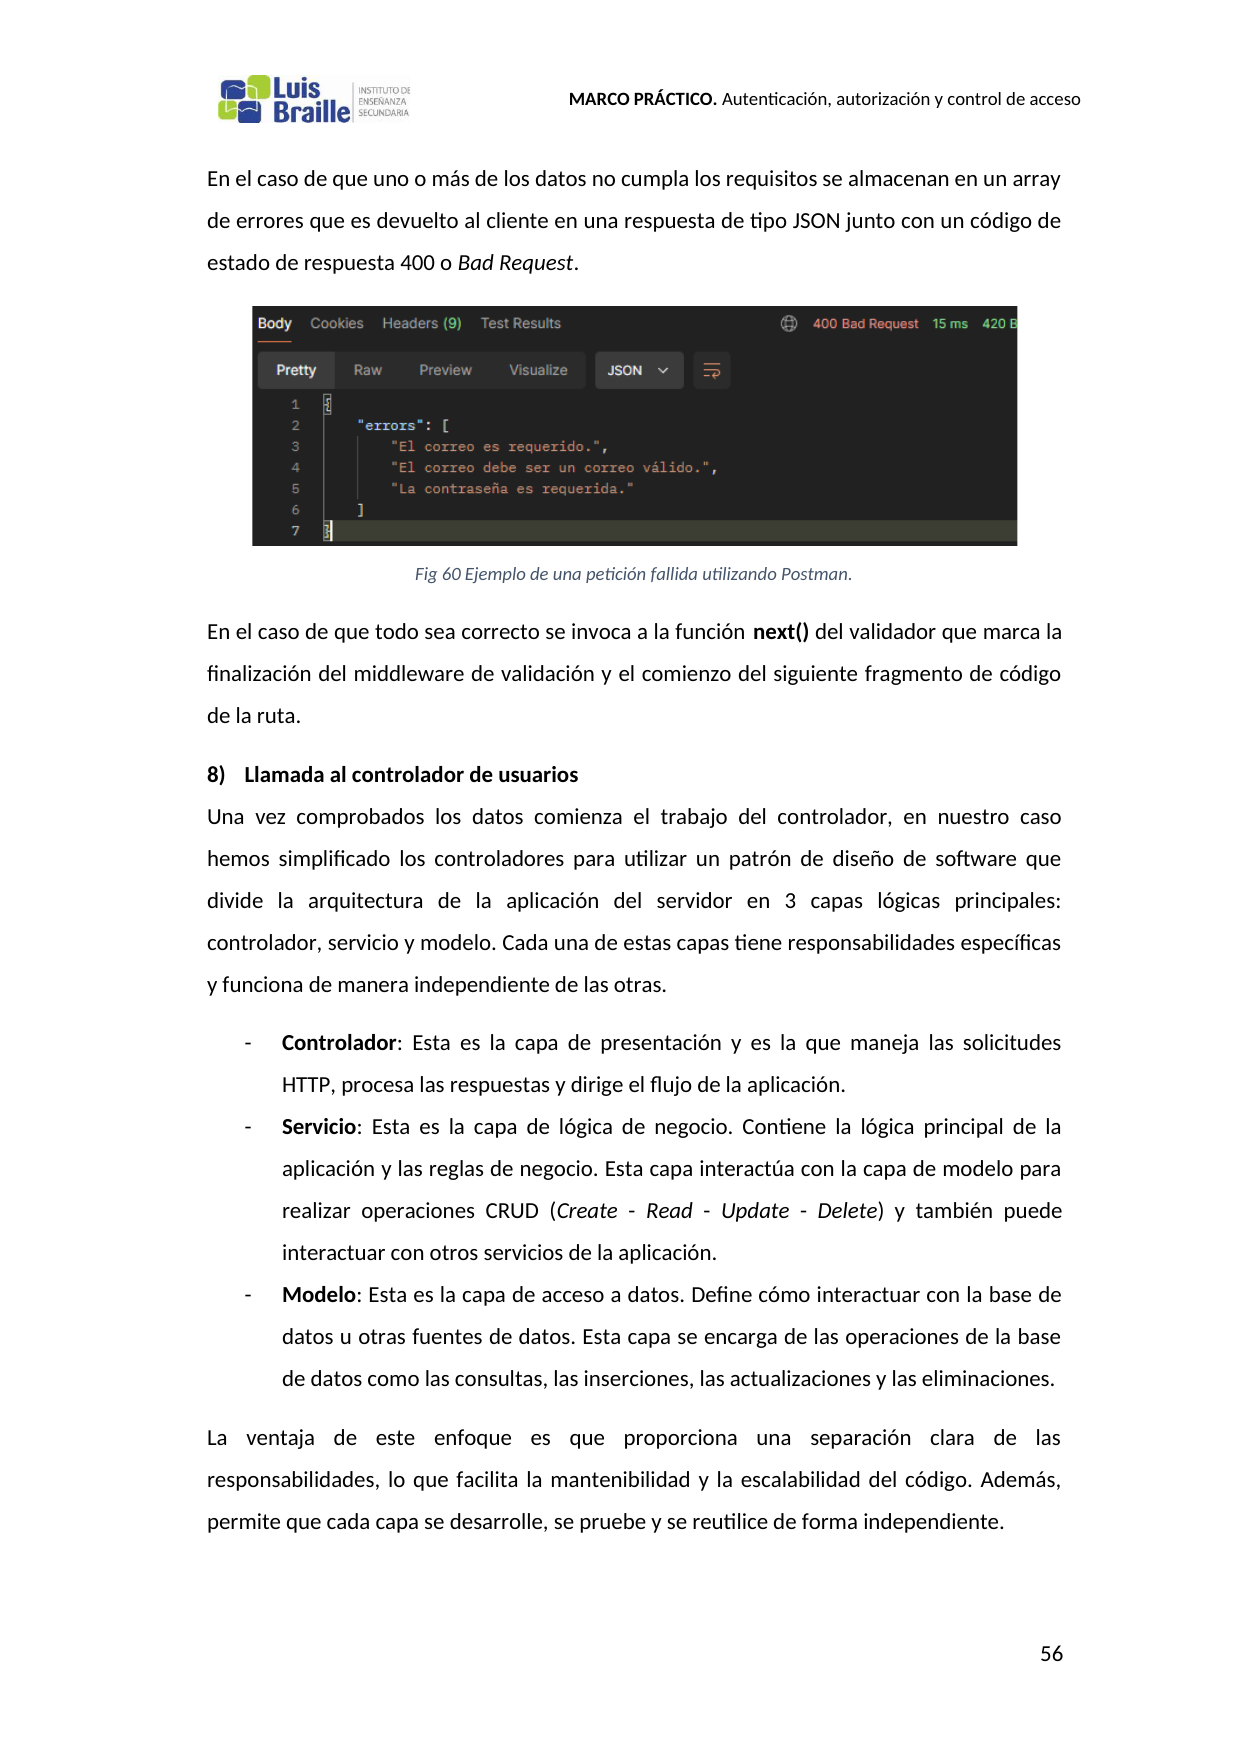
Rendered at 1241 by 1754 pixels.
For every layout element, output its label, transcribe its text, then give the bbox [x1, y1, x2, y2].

text Fig 60 Ejemplo de una petición fallida utilizando Postman. [207, 562, 1063, 585]
list Llamada al controlador de usuarios [207, 760, 1063, 788]
text La ventaja de este enfoque es que proporciona una separación clara de las responsabilidades, lo que facilita la mantenibilidad y la escalabilidad del código. Además, permite que cada capa se desarrolle, se pruebe y se reutilice de forma independiente. [207, 1423, 1063, 1535]
text Una vez comprobados los datos comienza el trabajo del controlador, en nuestro caso hemos simplificado los controladores para utilizar un patrón de diseño de software que divide la arquitectura de la aplicación del servidor en 3 capas lógicas principales: controlador, servicio y modelo. Cada una de estas capas tiene responsabilidades específicas y funciona de manera independiente de las otras. [207, 802, 1063, 998]
list Controlador: Esta es la capa de presentación y es la que maneja las solicitudes HTTP, procesa las respuestas y dirige el flujo de la aplicación. [244, 1028, 1063, 1098]
list Servicio: Esta es la capa de lógica de negocio. Contiene la lógica principal de la aplicación y las reglas de negocio. Esta capa interactúa con la capa de modelo para realizar operaciones CRUD (Create - Read - Update - Delete) y también puede interactuar con otros servicios de la aplicación. [244, 1112, 1063, 1266]
picture [252, 306, 1018, 546]
text En el caso de que uno o más de los datos no cumpla los requisitos se almacenan en un array de errores que es devuelto al cliente en una respuesta de tipo JSON junto con un código de estado de respuesta 400 o Bad Request. [207, 164, 1063, 276]
list Modelo: Esta es la capa de acceso a datos. Define cómo interactuar con la base de datos u otras fuentes de datos. Esta capa se encarga de las operaciones de la base de datos como las consultas, las inserciones, las actualizaciones y las eliminaciones. [244, 1280, 1063, 1392]
text En el caso de que todo sea correcto se invoca a la función next() del validador que marca la finalización del middleware de validación y el comienzo del siguiente fragmento de código de la ruta. [207, 617, 1063, 729]
